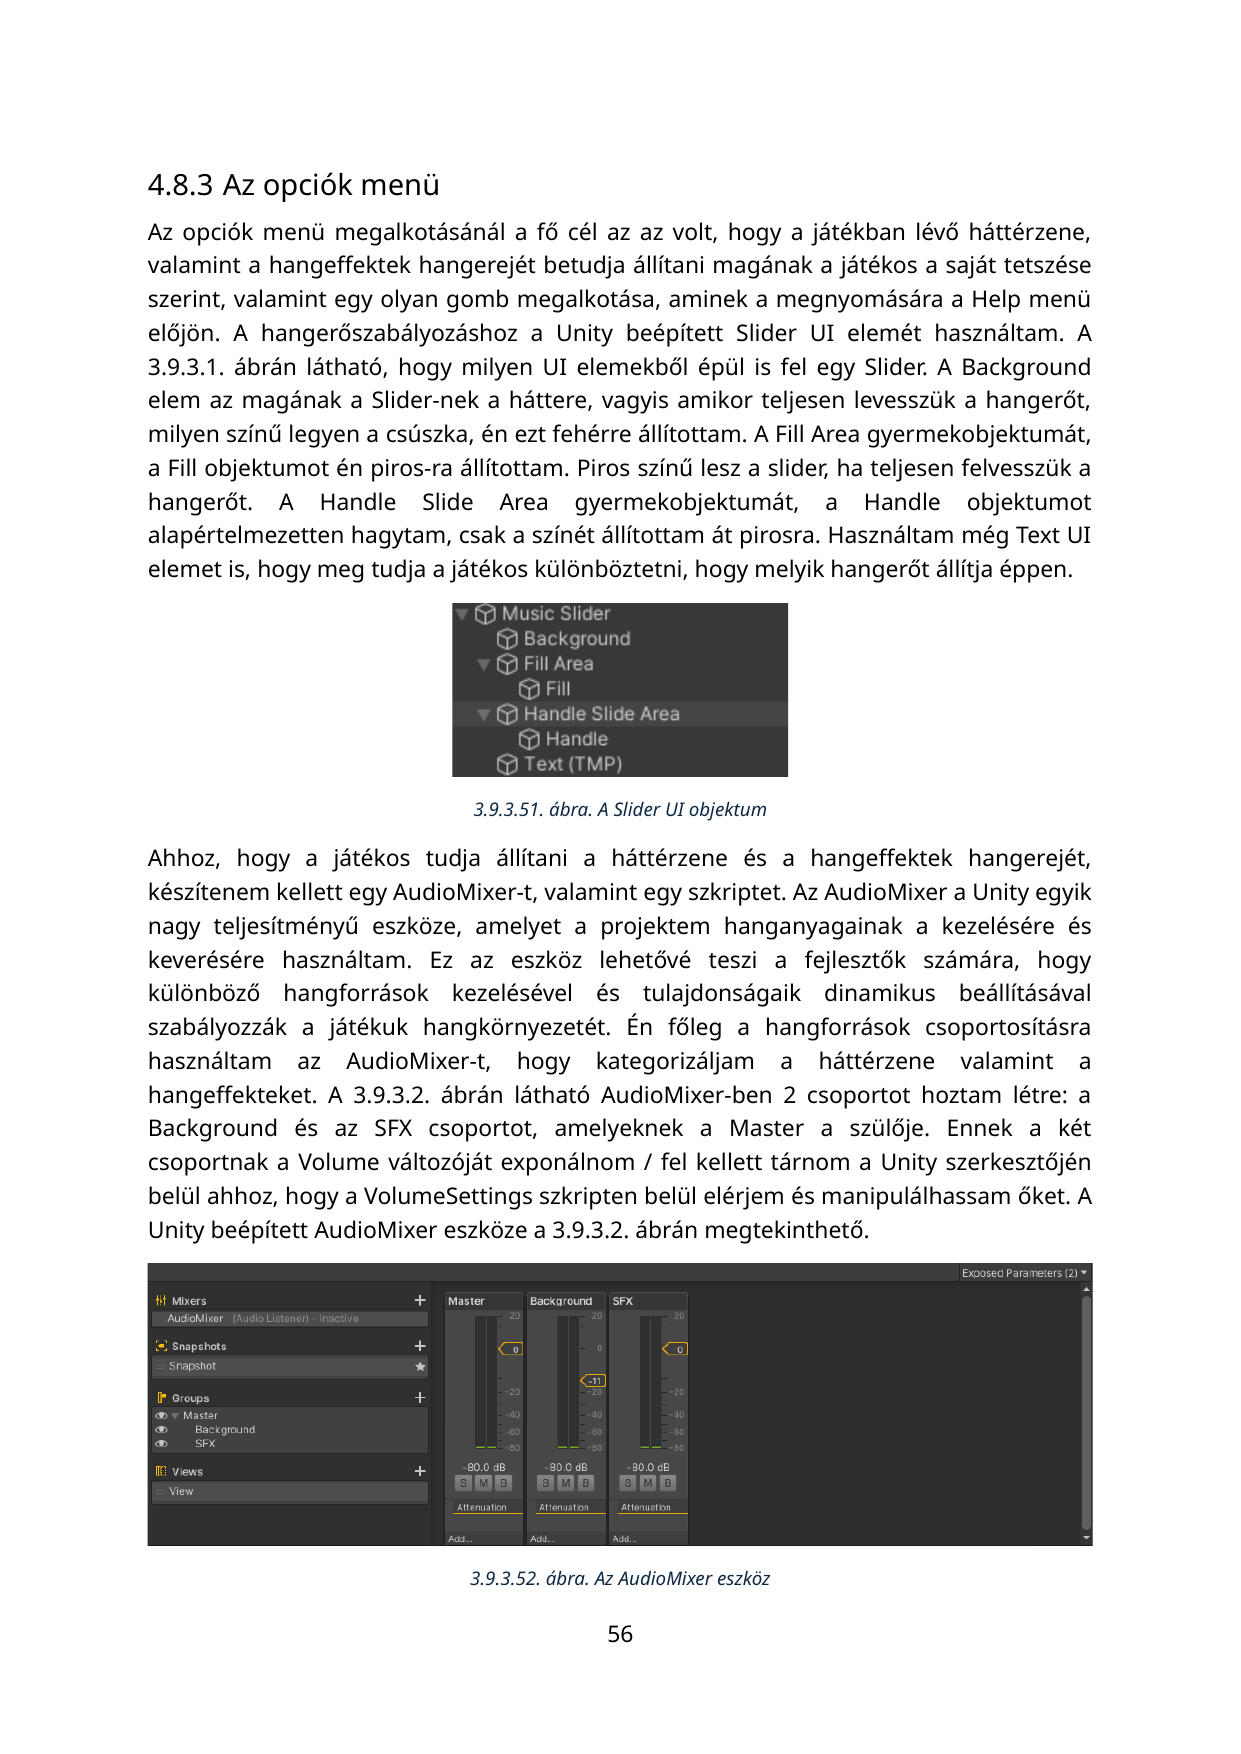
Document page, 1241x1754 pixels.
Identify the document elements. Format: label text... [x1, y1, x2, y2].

text Ahhoz, hogy a játékos tudja állítani a háttérzene és a hangeffektek hangerejét, készítenem kellett egy AudioMixer-t, valamint egy szkriptet. Az AudioMixer a Unity egyik nagy teljesítményű eszköze, amelyet a projektem hanganyagainak a kezelésére és keverésére használtam. Ez az eszköz lehetővé teszi a fejlesztők számára, hogy különböző hangforrások kezelésével és tulajdonságaik dinamikus beállításával szabályozzák a játékuk hangkörnyezetét. Én főleg a hangforrások csoportosításra használtam az AudioMixer-t, hogy kategorizáljam a háttérzene valamint a hangeffekteket. A 3.9.3.2. ábrán látható AudioMixer-ben 2 csoportot hoztam létre: a Background és az SFX csoportot, amelyeknek a Master a szülője. Ennek a két csoportnak a Volume változóját exponálnom / fel kellett tárnom a Unity szerkesztőjén belül ahhoz, hogy a VolumeSettings szkripten belül elérjem és manipulálhassam őket. A Unity beépített AudioMixer eszköze a 3.9.3.2. ábrán megtekinthető. [148, 842, 1093, 1245]
picture [147, 1263, 1093, 1546]
subtitle Az opciók menü [148, 164, 1093, 204]
text Az opciók menü megalkotásánál a fő cél az az volt, hogy a játékban lévő háttérzene, valamint a hangeffektek hangerejét betudja állítani magának a játékos a saját tetszése szerint, valamint egy olyan gomb megalkotása, aminek a megnyomására a Help menü előjön. A hangerőszabályozáshoz a Unity beépített Slider UI elemét használtam. A 3.9.3.1. ábrán látható, hogy milyen UI elemekből épül is fel egy Slider. A Background elem az magának a Slider-nek a háttere, vagyis amikor teljesen levesszük a hangerőt, milyen színű legyen a csúszka, én ezt fehérre állítottam. A Fill Area gyermekobjektumát, a Fill objektumot én piros-ra állítottam. Piros színű lesz a slider, ha teljesen felvesszük a hangerőt. A Handle Slide Area gyermekobjektumát, a Handle objektumot alapértelmezetten hagytam, csak a színét állítottam át pirosra. Használtam még Text UI elemet is, hogy meg tudja a játékos különböztetni, hogy melyik hangerőt állítja éppen. [148, 215, 1093, 584]
picture [452, 603, 789, 777]
